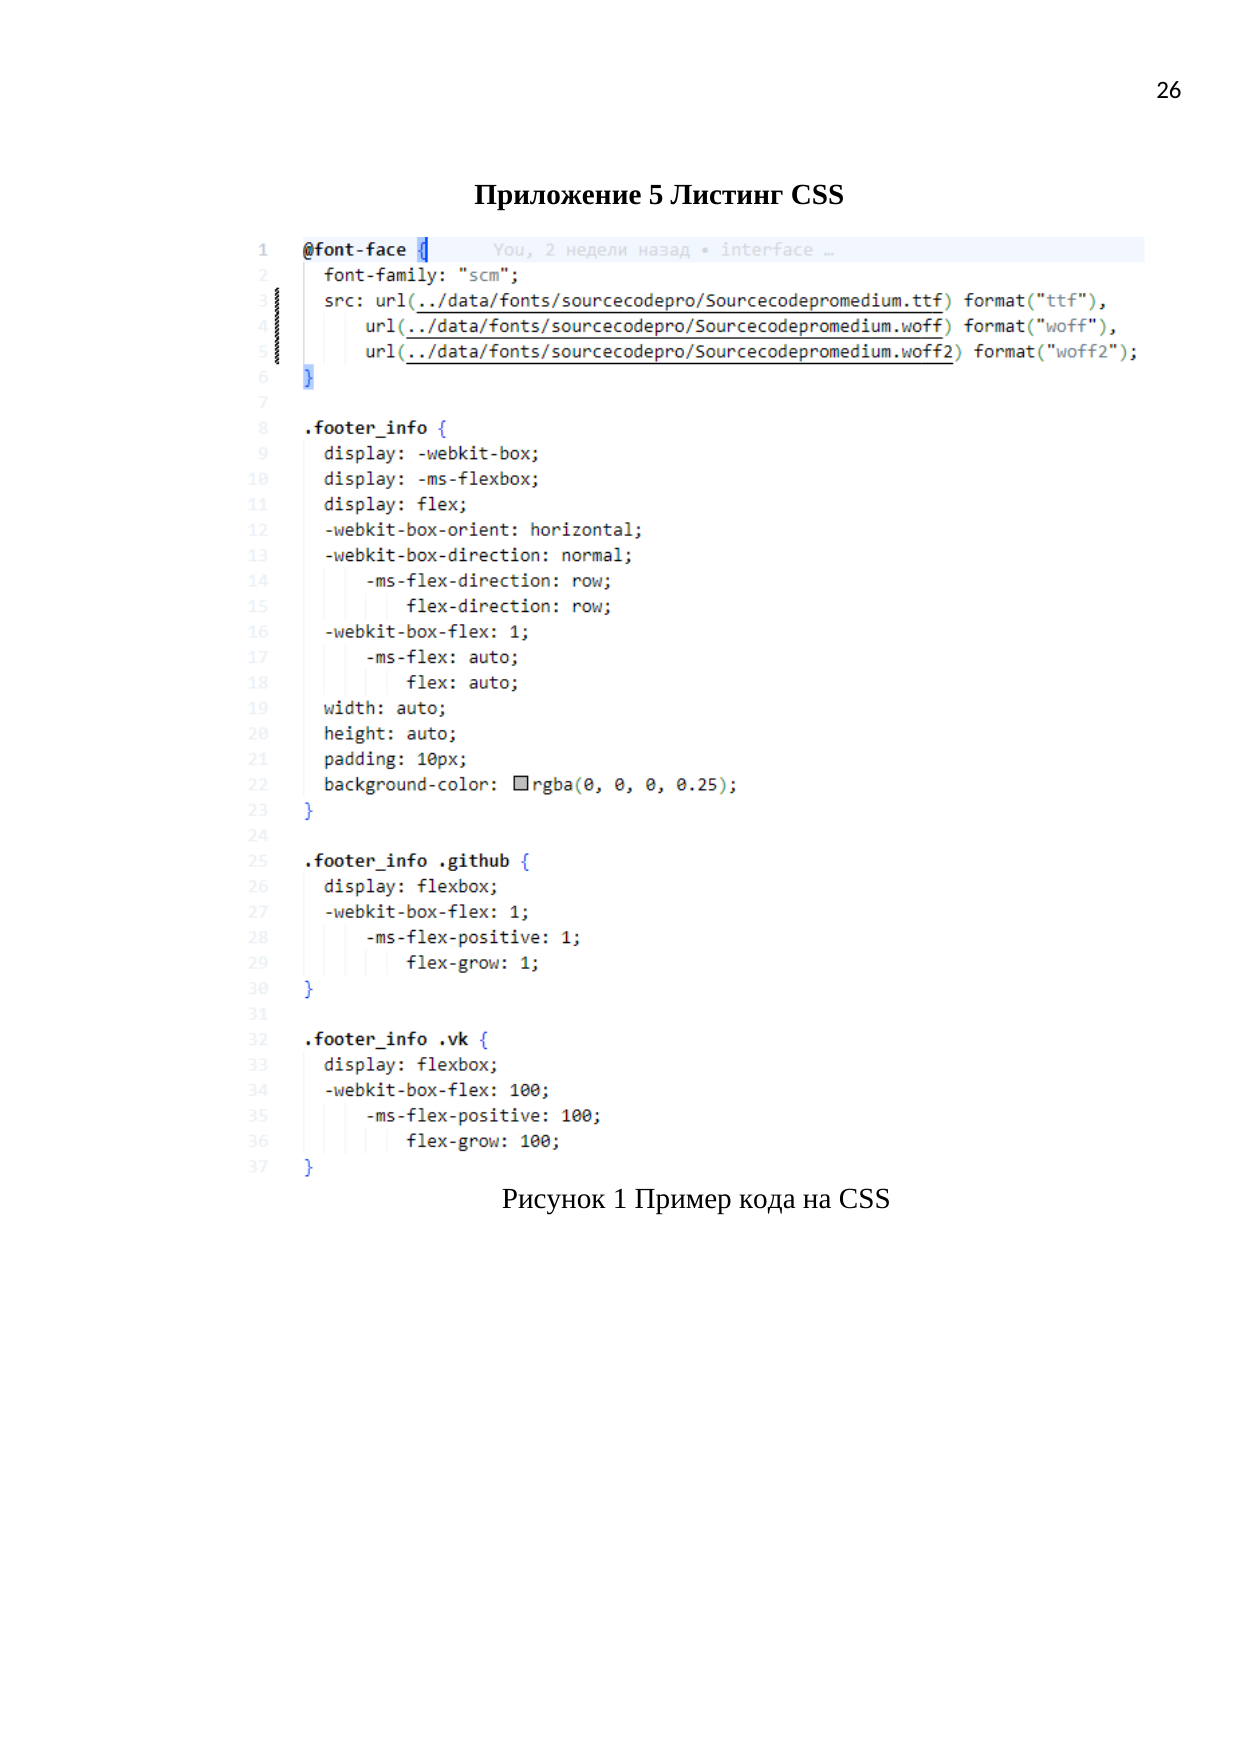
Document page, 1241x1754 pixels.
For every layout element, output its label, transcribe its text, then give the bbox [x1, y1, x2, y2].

picture [247, 237, 1145, 1182]
text Рисунок 1 Пример кода на CSS [137, 1181, 1181, 1215]
subtitle Приложение 5 Листинг CSS [137, 177, 1181, 210]
